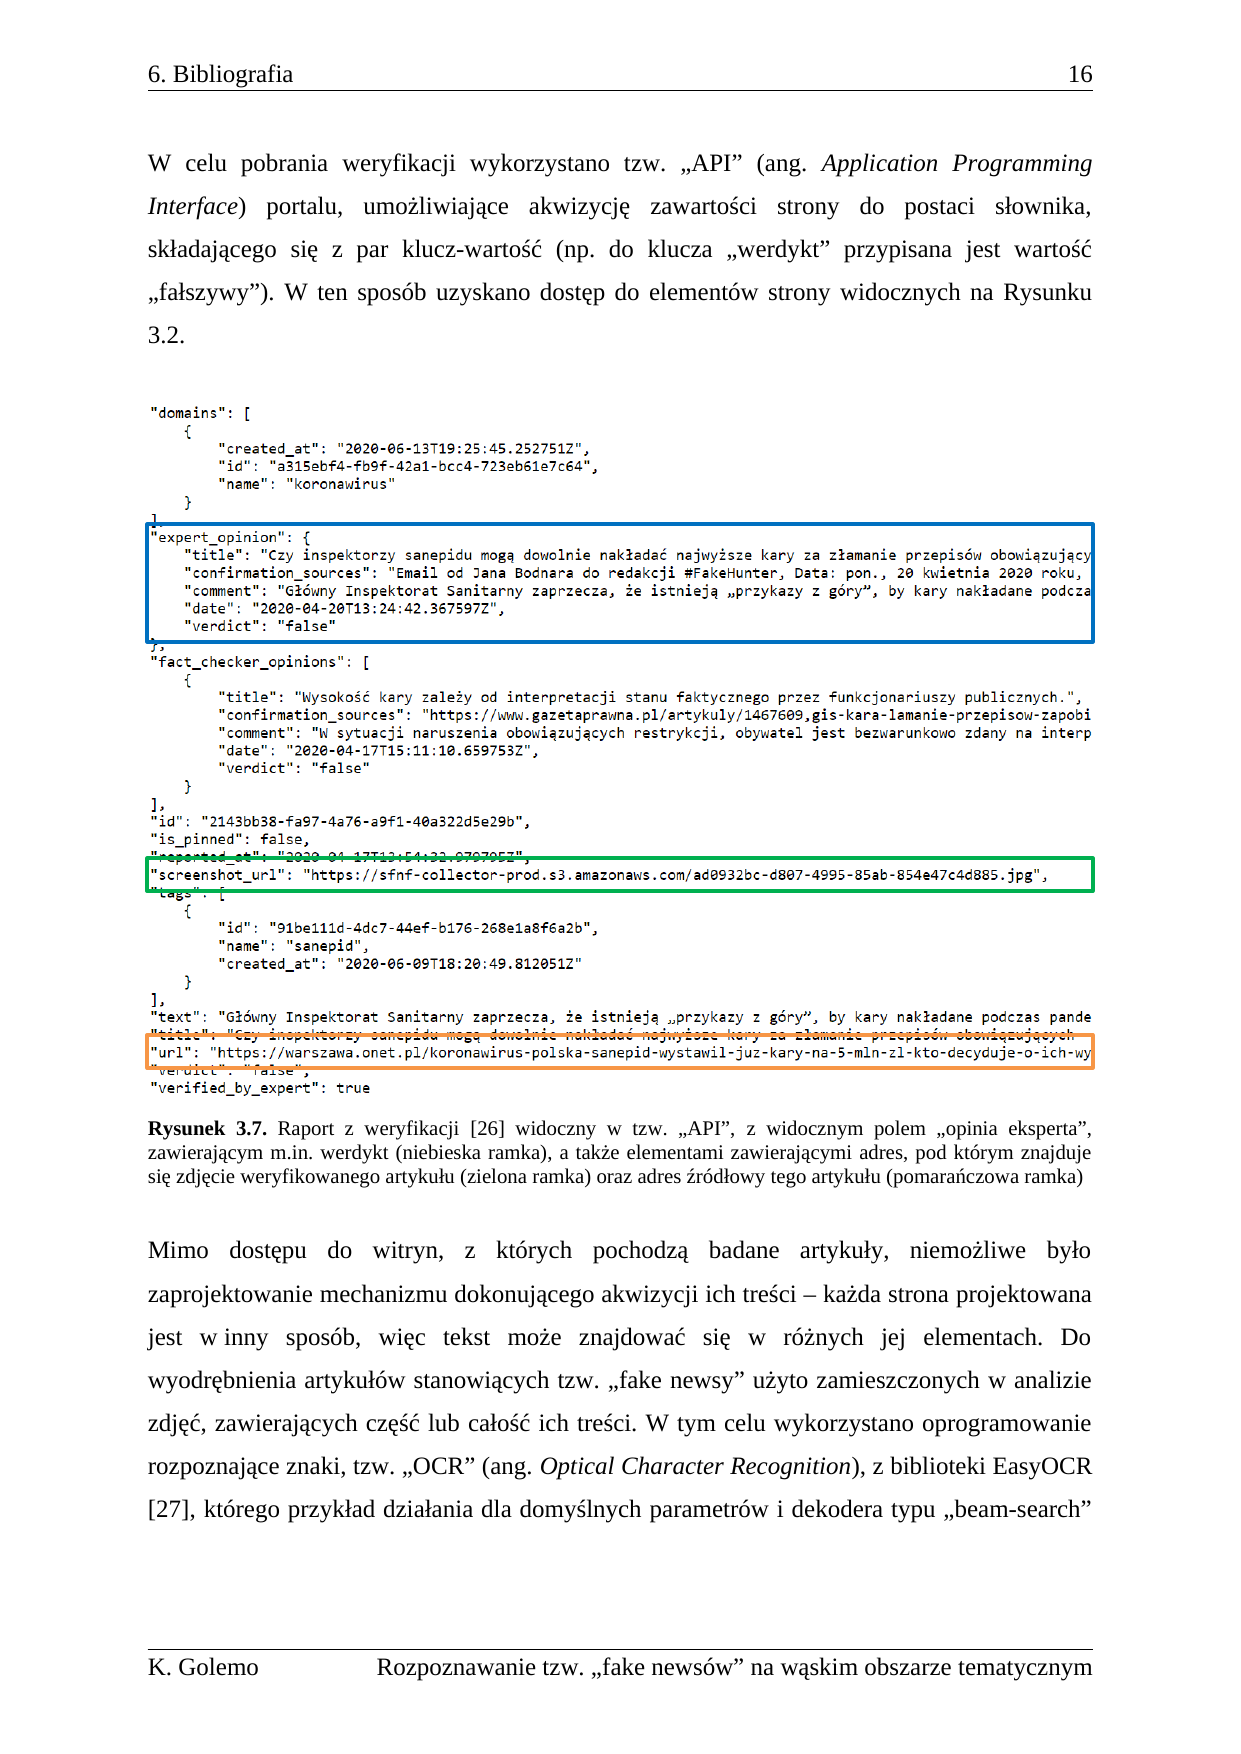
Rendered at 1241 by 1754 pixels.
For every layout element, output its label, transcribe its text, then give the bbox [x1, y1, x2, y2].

text W celu pobrania weryfikacji wykorzystano tzw. „API” (ang. Application Programming Interface) portalu, umożliwiające akwizycję zawartości strony do postaci słownika, składającego się z par klucz-wartość (np. do klucza „werdykt” przypisana jest wartość „fałszywy”). W ten sposób uzyskano dostęp do elementów strony widocznych na Rysunku 3.2. [148, 148, 1093, 349]
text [148, 1236, 1093, 1523]
picture [149, 526, 1091, 640]
picture [149, 860, 1091, 889]
picture [147, 893, 1093, 1033]
picture [147, 406, 1093, 522]
picture [149, 1037, 1091, 1066]
picture [147, 644, 1093, 856]
text Rysunek 3.2. Raport z weryfikacji widoczny w tzw. „API”, z widocznym polem „opinia eksperta”, zawierającym m.in. werdykt (niebieska ramka), a także elementami zawierającymi adres, pod którym znajduje się zdjęcie weryfikowanego artykułu (zielona ramka) oraz adres źródłowy tego artykułu (pomarańczowa ramka) [148, 1116, 1093, 1188]
picture [147, 1070, 1093, 1098]
